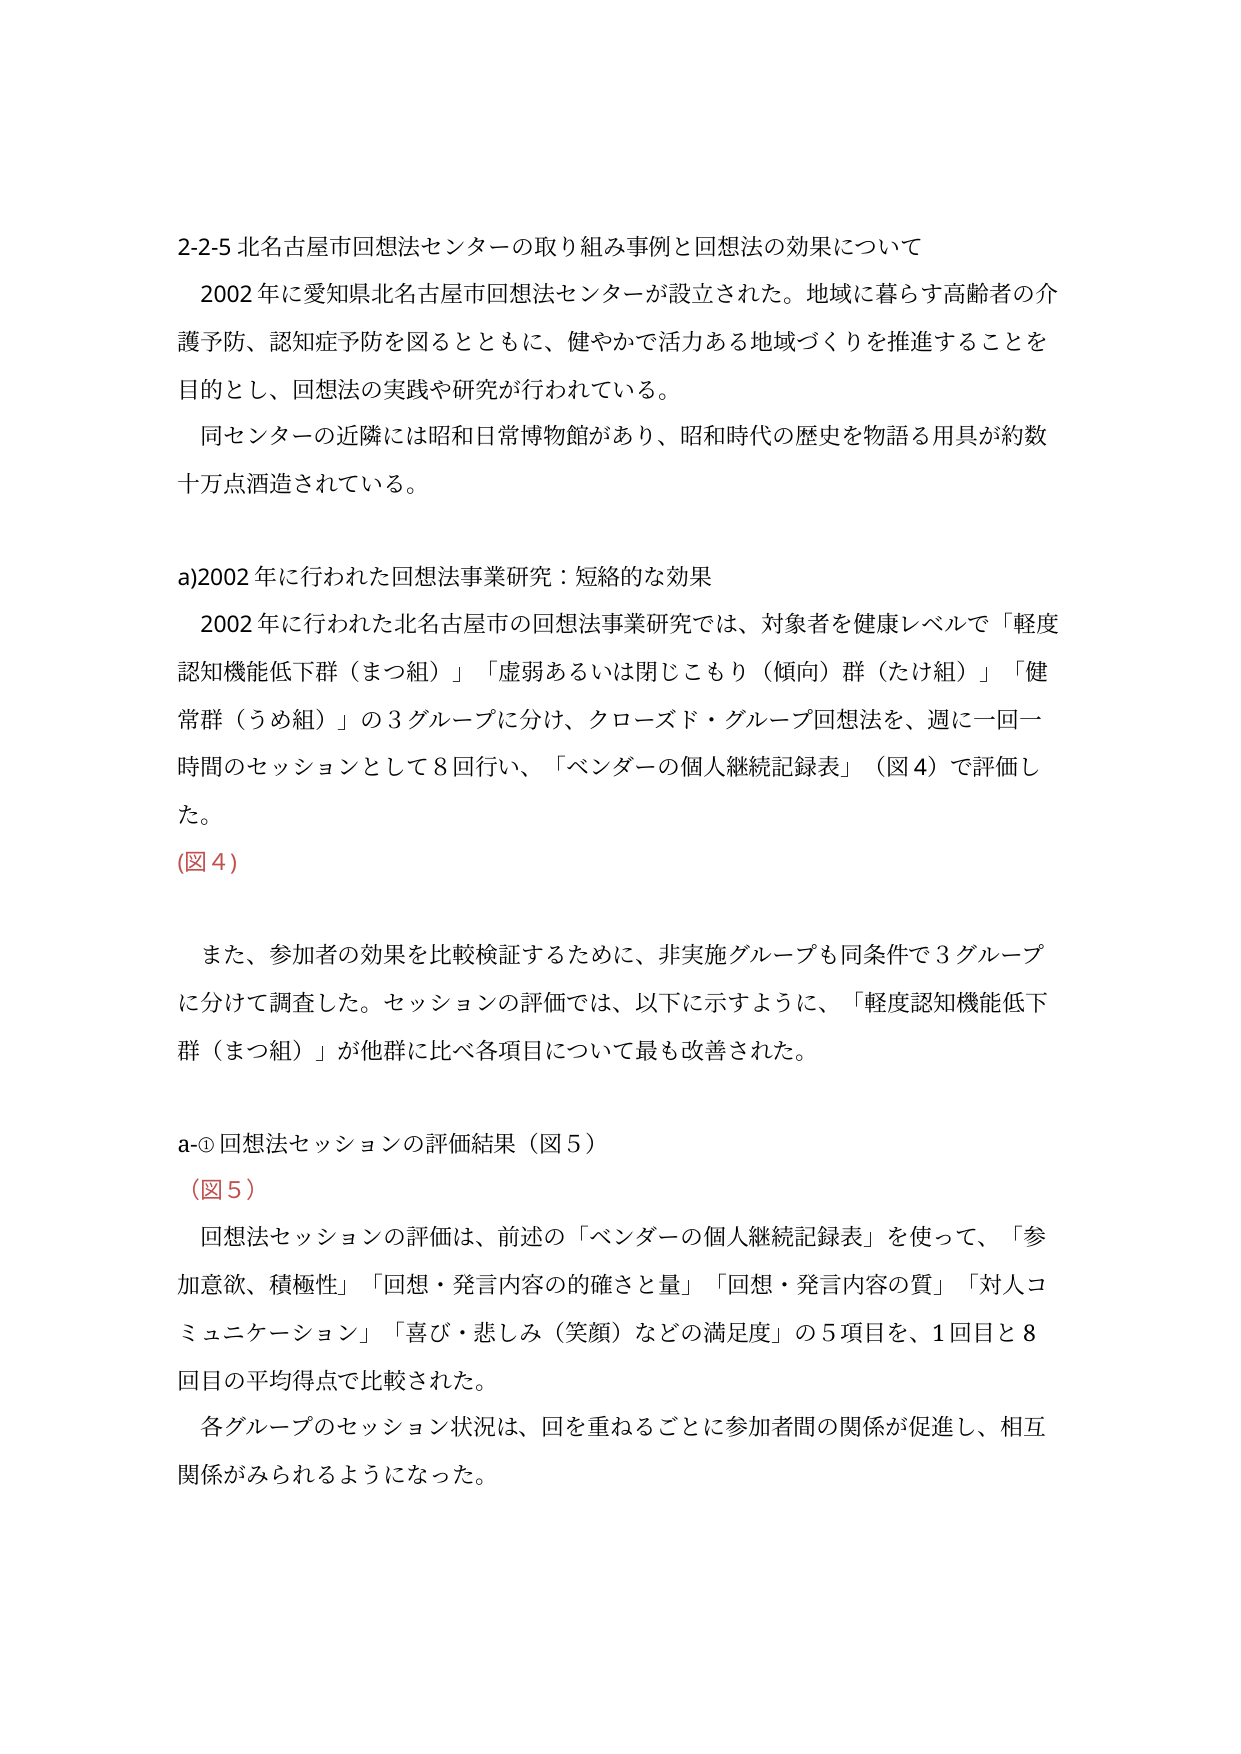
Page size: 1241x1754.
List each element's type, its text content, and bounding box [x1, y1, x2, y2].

text 2002年に行われた北名古屋市の回想法事業研究では、対象者を健康レベルで「軽度認知機能低下群（まつ組）」「虚弱あるいは閉じこもり（傾向）群（たけ組）」「健常群（うめ組）」の３グループに分け、クローズド・グループ回想法を、週に一回一時間のセッションとして８回行い、「ベンダーの個人継続記録表」（図4）で評価した。 [177, 601, 1063, 835]
text 同センターの近隣には昭和日常博物館があり、昭和時代の歴史を物語る用具が約数十万点酒造されている。 [177, 414, 1063, 504]
text a)2002年に行われた回想法事業研究：短絡的な効果 [177, 555, 1063, 597]
text 回想法セッションの評価は、前述の「ベンダーの個人継続記録表」を使って、「参加意欲、積極性」「回想・発言内容の的確さと量」「回想・発言内容の質」「対人コミュニケーション」「喜び・悲しみ（笑顔）などの満足度」の５項目を、1回目と8回目の平均得点で比較された。 [177, 1214, 1063, 1400]
text 2002年に愛知県北名古屋市回想法センターが設立された。地域に暮らす高齢者の介護予防、認知症予防を図るとともに、健やかで活力ある地域づくりを推進することを目的とし、回想法の実践や研究が行われている。 [177, 272, 1063, 409]
text a-①回想法セッションの評価結果（図５） [177, 1121, 1063, 1163]
text 各グループのセッション状況は、回を重ねるごとに参加者間の関係が促進し、相互関係がみられるようになった。 [177, 1405, 1063, 1494]
text 2-2-5 北名古屋市回想法センターの取り組み事例と回想法の効果について [177, 225, 1063, 267]
text （図５） [177, 1168, 1063, 1210]
text また、参加者の効果を比較検証するために、非実施グループも同条件で３グループに分けて調査した。セッションの評価では、以下に示すように、「軽度認知機能低下群（まつ組）」が他群に比べ各項目について最も改善された。 [177, 933, 1063, 1070]
text (図４) [177, 840, 1063, 881]
